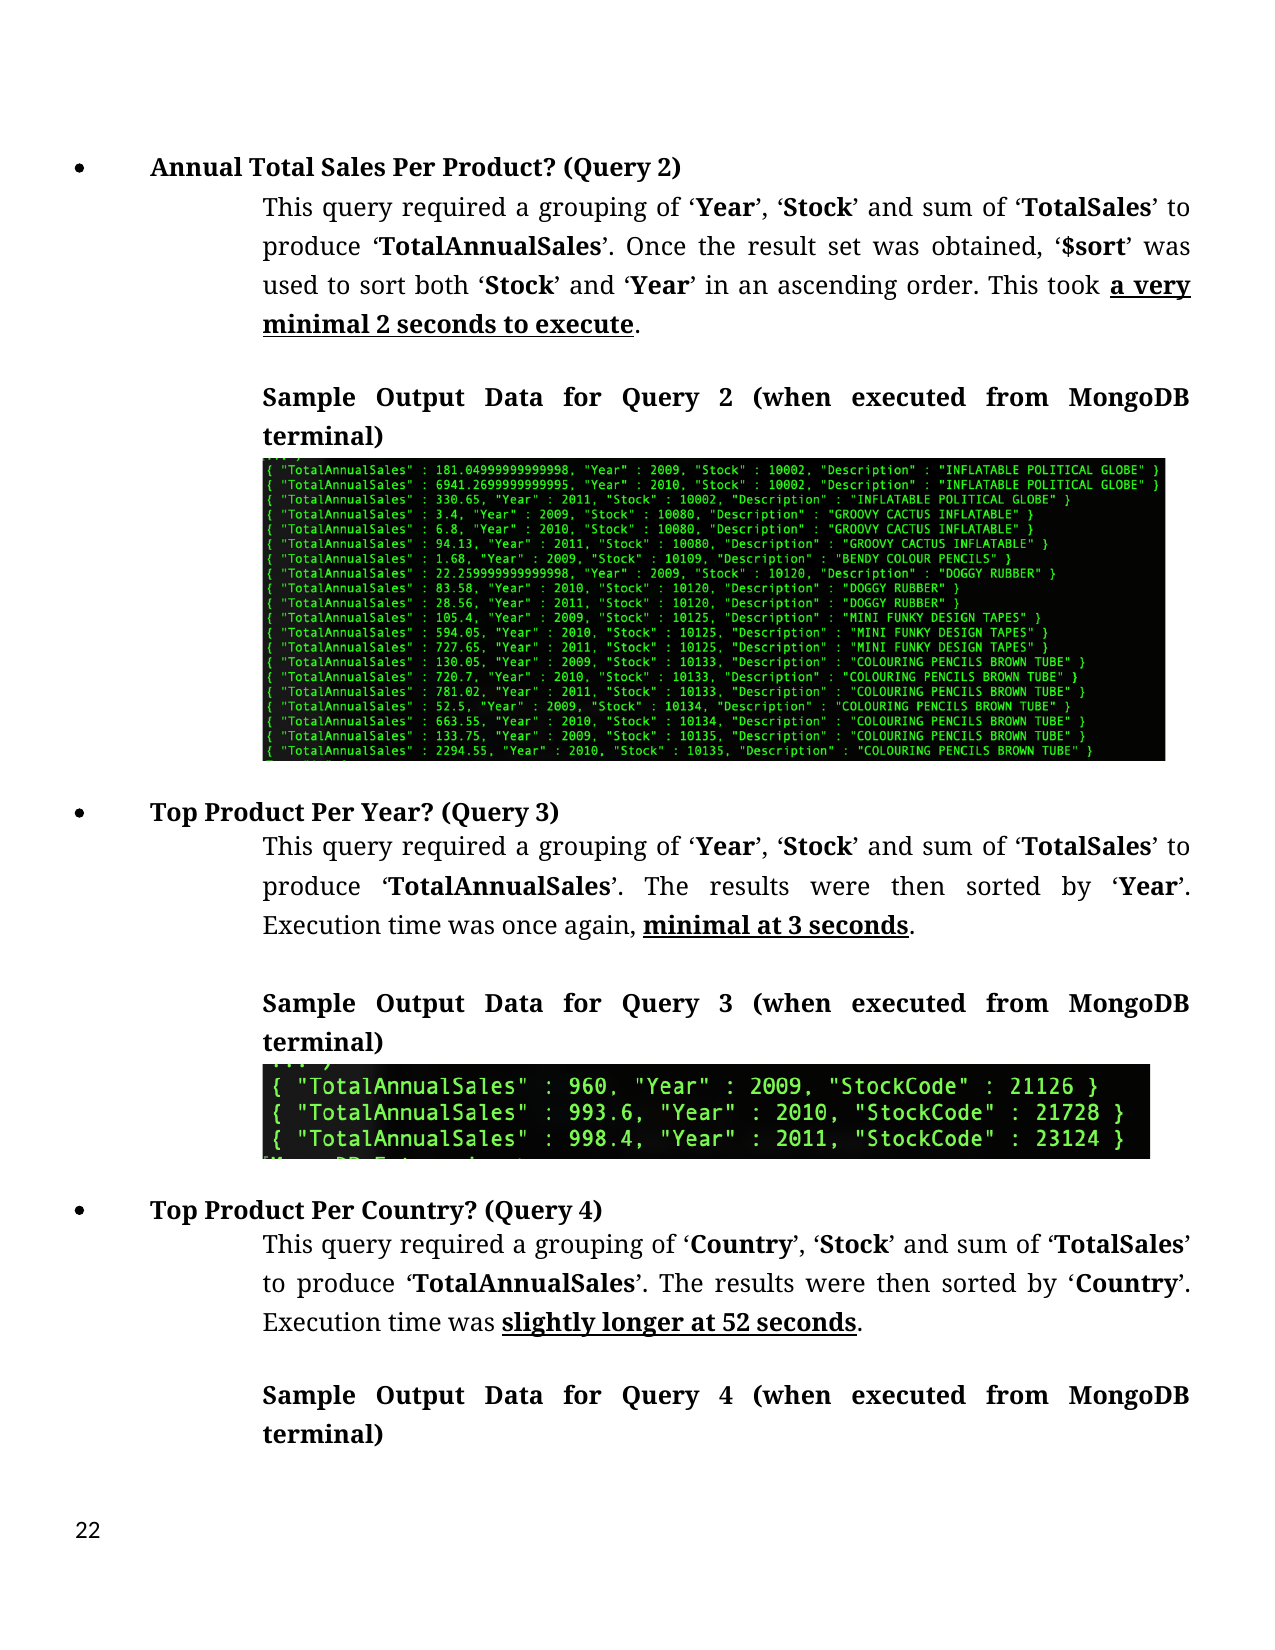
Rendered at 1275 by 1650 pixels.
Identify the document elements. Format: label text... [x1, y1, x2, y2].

text This query required a grouping of ‘Country’, ‘Stock’ and sum of ‘TotalSales’ to produce ‘TotalAnnualSales’. The results were then sorted by ‘Country’. Execution time was slightly longer at 52 seconds. [262, 1187, 1191, 1300]
picture [262, 419, 1166, 722]
list Sample Output Data for Query 2 (when executed from MongoDB terminal) [262, 341, 1191, 414]
picture [262, 1025, 1150, 1120]
list Top Product Per Year? (Query 3) [75, 756, 1191, 790]
text This query required a grouping of ‘Year’, ‘Stock’ and sum of ‘TotalSales’ to produce ‘TotalAnnualSales’. The results were then sorted by ‘Year’. Execution time was once again, minimal at 3 seconds. [262, 790, 1191, 902]
text This query required a grouping of ‘Year’, ‘Stock’ and sum of ‘TotalSales’ to produce ‘TotalAnnualSales’. Once the result set was obtained, ‘$sort’ was used to sort both ‘Stock’ and ‘Year’ in an ascending order. This took a very minimal 2 seconds to execute. [262, 150, 1191, 302]
list Sample Output Data for Query 4 (when executed from MongoDB terminal) [262, 1339, 1191, 1412]
list Top Product Per Country? (Query 4) [75, 1153, 1191, 1187]
list Sample Output Data for Query 3 (when executed from MongoDB terminal) [262, 947, 1191, 1020]
